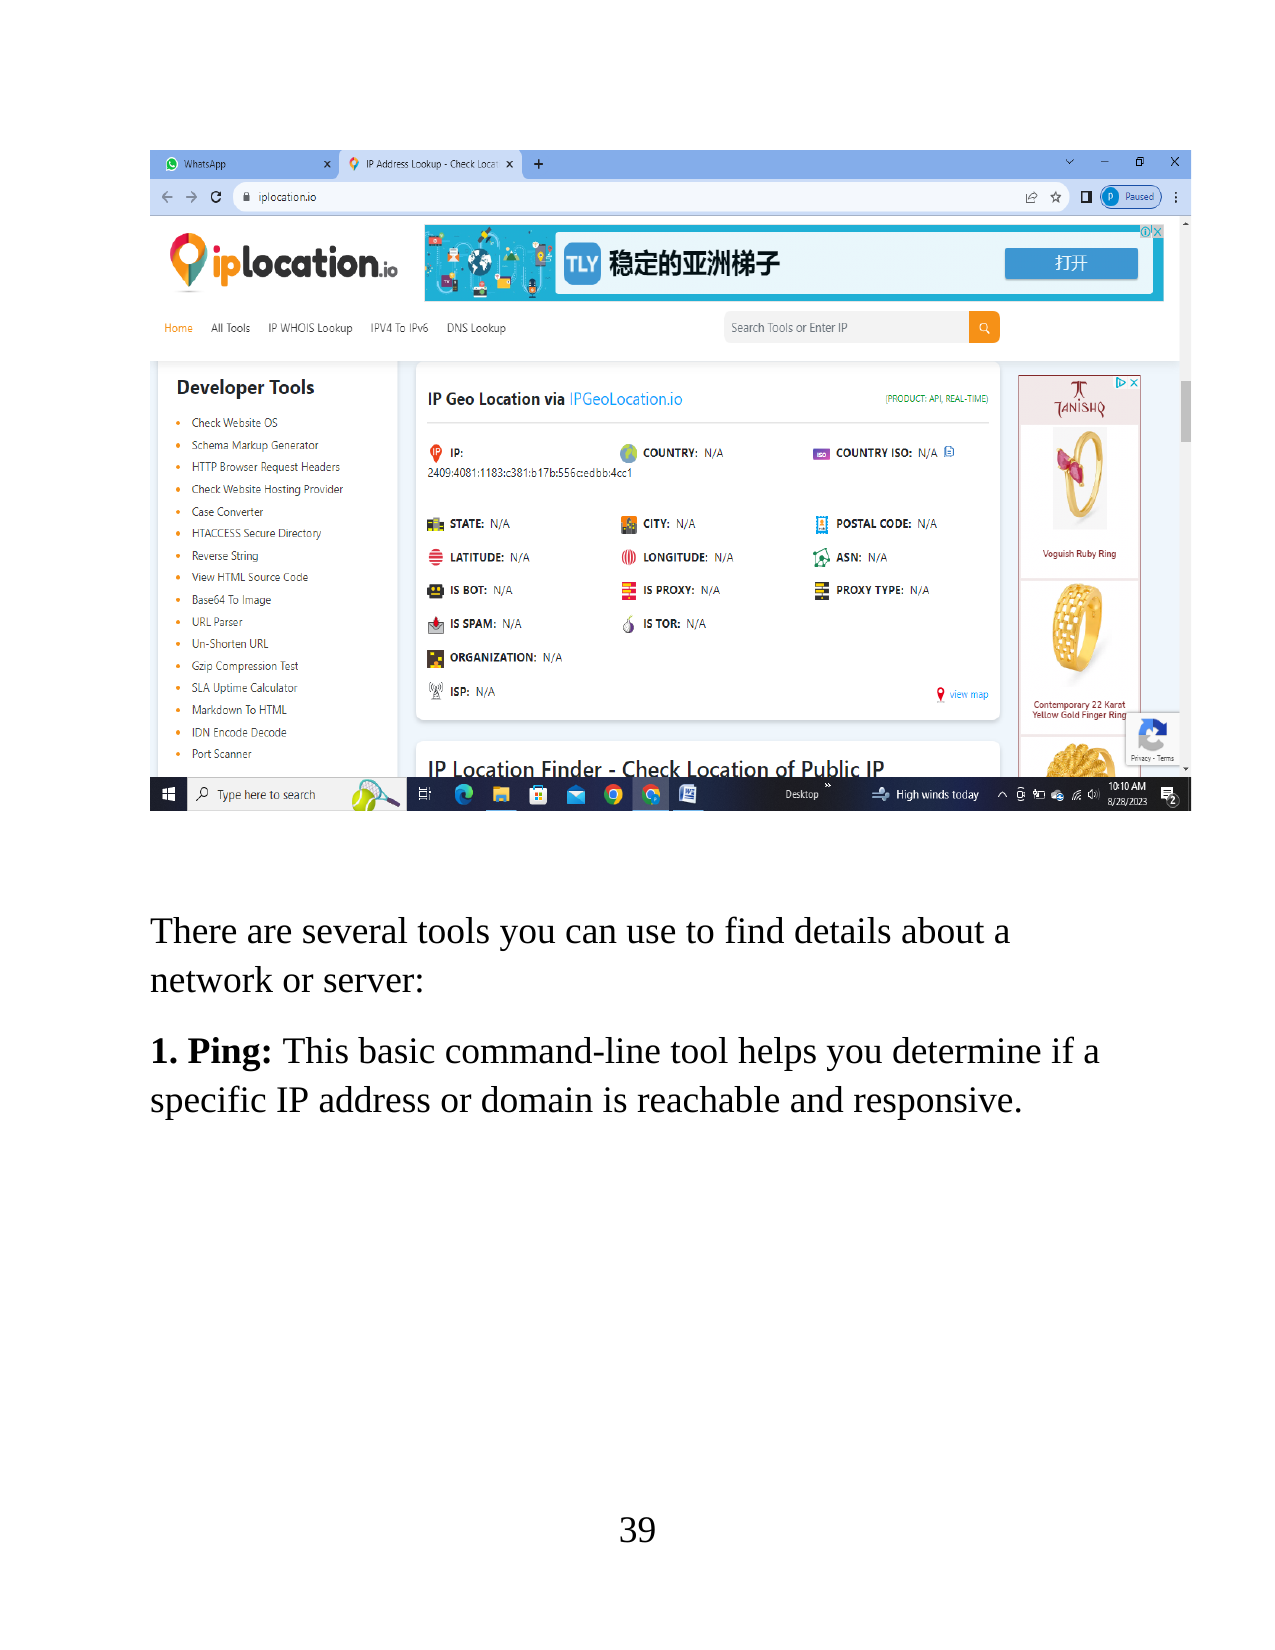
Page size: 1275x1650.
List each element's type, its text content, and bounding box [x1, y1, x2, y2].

picture [150, 150, 1192, 811]
text There are several tools you can use to find details about a network or server: [150, 908, 1125, 1001]
text 1. Ping: This basic command-line tool helps you determine if a specific IP address or domain is reachable and responsive. [150, 1028, 1125, 1121]
